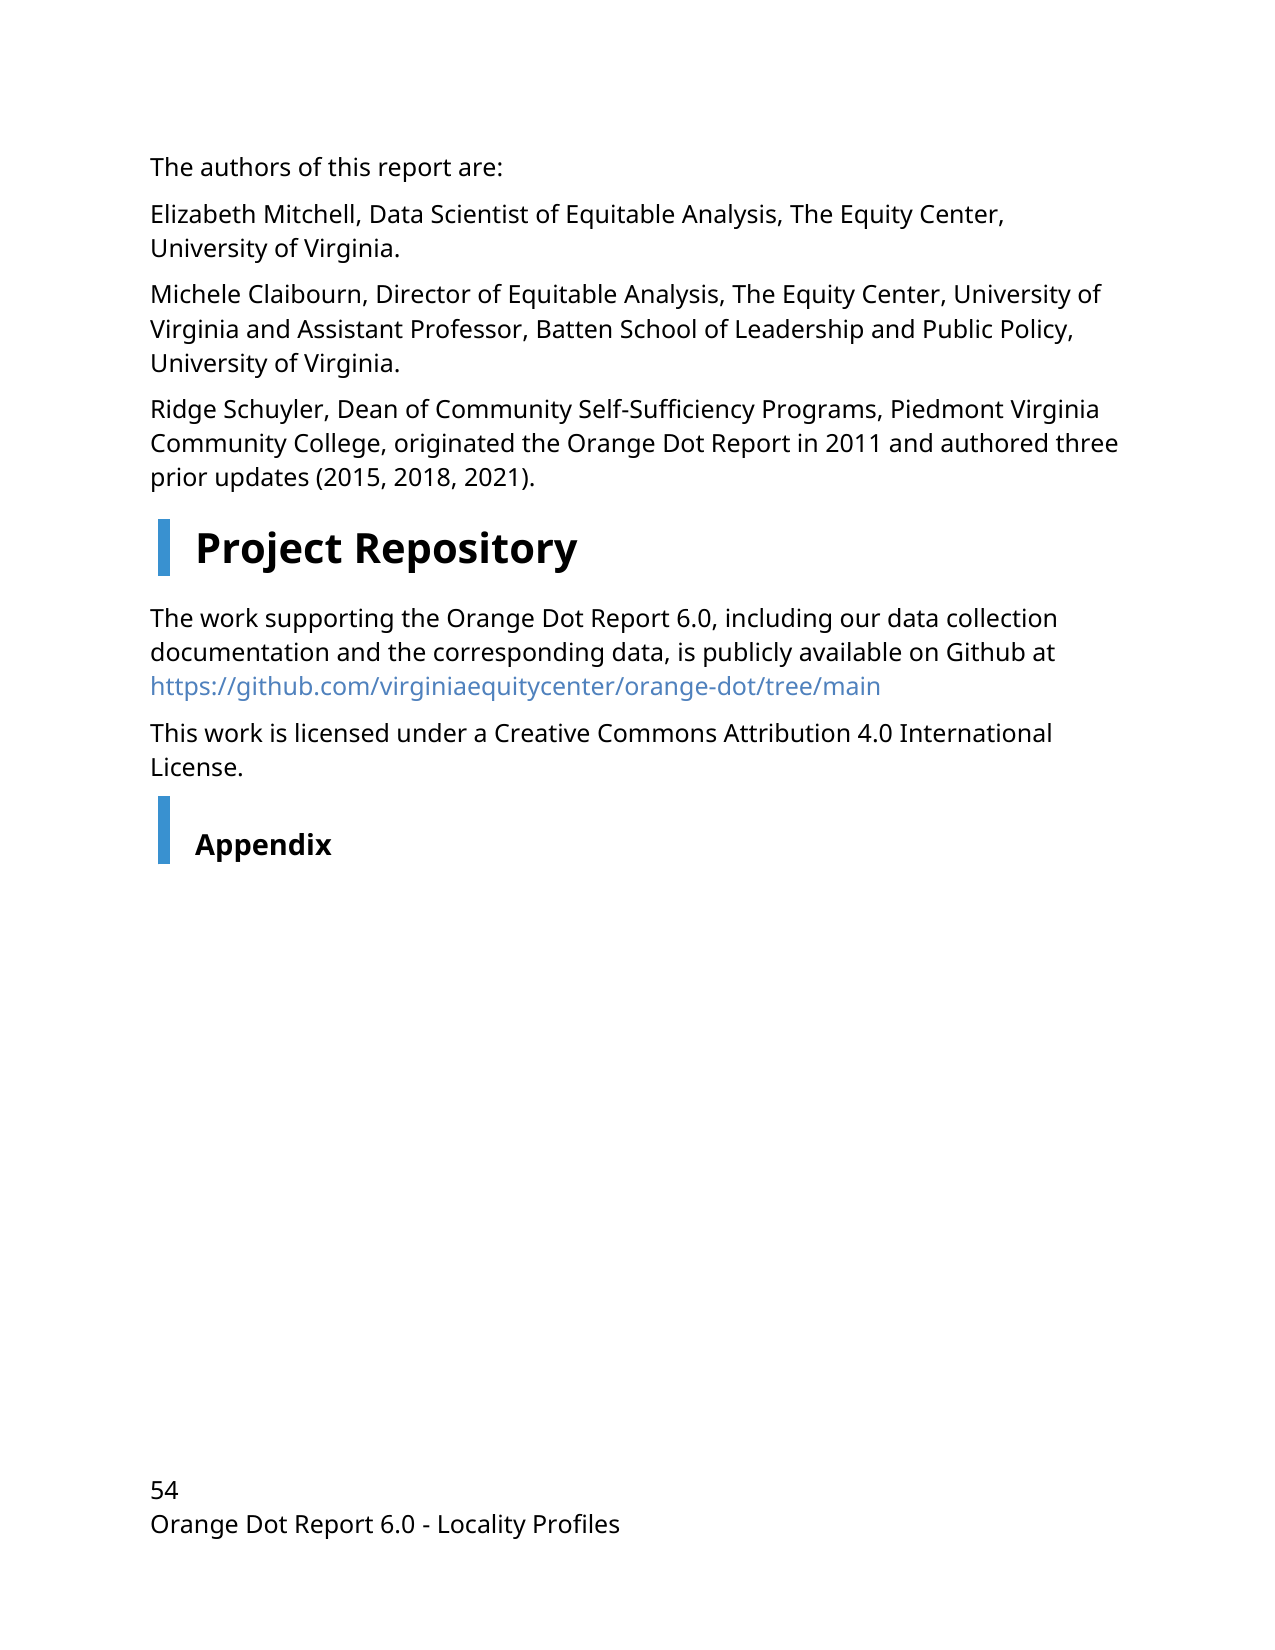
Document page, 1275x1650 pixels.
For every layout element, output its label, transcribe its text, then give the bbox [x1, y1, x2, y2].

text The work supporting the Orange Dot Report 6.0, including our data collection documentation and the corresponding data, is publicly available on Github at https://github.com/virginiaequitycenter/orange-dot/tree/main [150, 601, 1125, 703]
text Elizabeth Mitchell, Data Scientist of Equitable Analysis, The Equity Center, University of Virginia. [150, 197, 1125, 265]
text Ridge Schuyler, Dean of Community Self-Sufficiency Programs, Piedmont Virginia Community College, originated the Orange Dot Report in 2011 and authored three prior updates (2015, 2018, 2021). [150, 392, 1125, 494]
text The authors of this report are: [150, 150, 1125, 184]
text Michele Claibourn, Director of Equitable Analysis, The Equity Center, University of Virginia and Assistant Professor, Batten School of Leadership and Public Policy, University of Virginia. [150, 277, 1125, 379]
subtitle Appendix [170, 796, 1125, 864]
text This work is licensed under a Creative Commons Attribution 4.0 International License. [150, 716, 1125, 784]
subtitle Project Repository [170, 519, 1125, 576]
